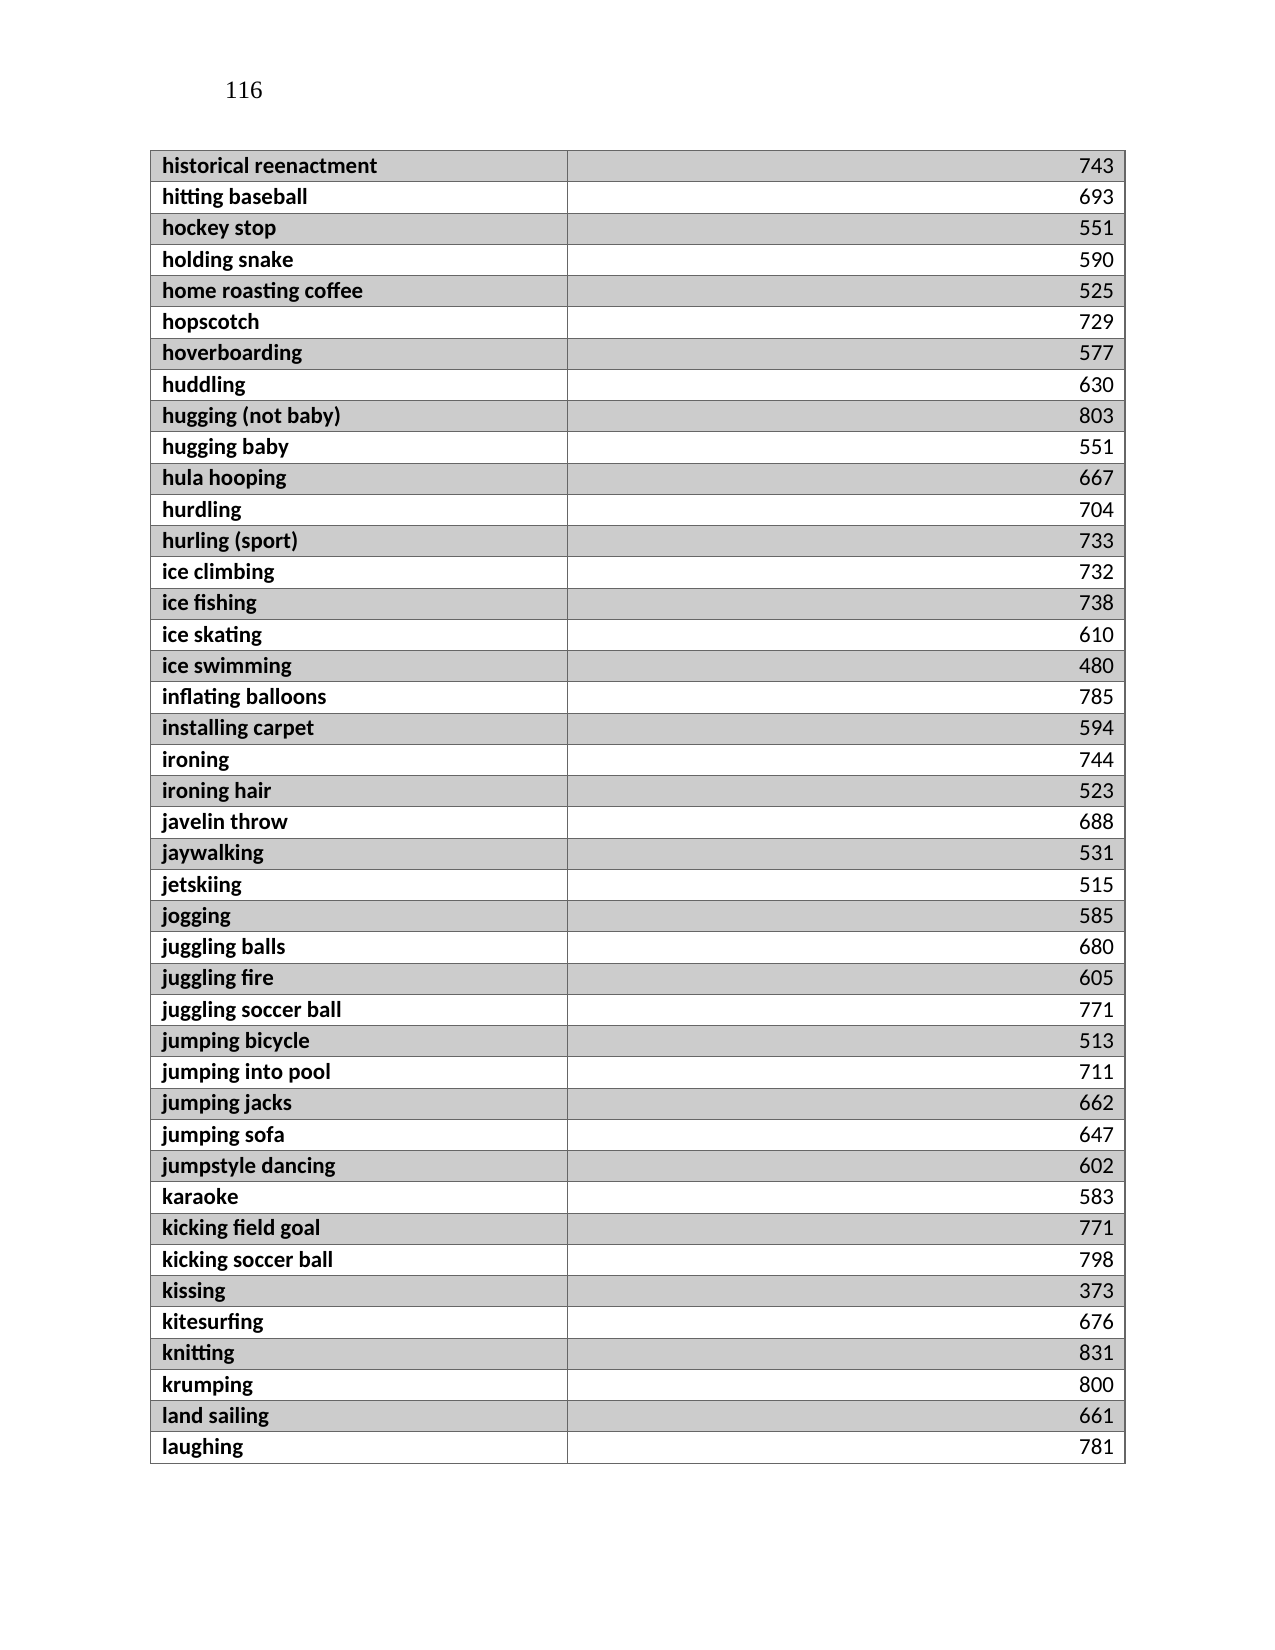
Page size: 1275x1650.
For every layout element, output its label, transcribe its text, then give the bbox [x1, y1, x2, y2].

table_cell krumping [151, 1370, 567, 1400]
table_cell ice climbing [151, 557, 567, 587]
table_cell 711 [568, 1057, 1124, 1087]
table_cell hopscotch [151, 307, 567, 337]
table_cell ice fishing [151, 589, 567, 619]
table_cell ironing hair [151, 776, 567, 806]
table_cell 583 [568, 1182, 1124, 1212]
table_cell 803 [568, 401, 1124, 431]
table_cell juggling soccer ball [151, 995, 567, 1025]
table_cell 704 [568, 495, 1124, 525]
table_cell 680 [568, 932, 1124, 962]
table_cell 667 [568, 464, 1124, 494]
table_cell 480 [568, 651, 1124, 681]
table_cell 531 [568, 839, 1124, 869]
table_cell 800 [568, 1370, 1124, 1400]
table_cell 771 [568, 995, 1124, 1025]
table_cell 738 [568, 589, 1124, 619]
table_cell 610 [568, 620, 1124, 650]
table_cell 373 [568, 1276, 1124, 1306]
table_cell 831 [568, 1339, 1124, 1369]
table_cell jumpstyle dancing [151, 1151, 567, 1181]
table_cell hockey stop [151, 214, 567, 244]
table_cell 662 [568, 1089, 1124, 1119]
table_cell laughing [151, 1432, 567, 1462]
table_cell jogging [151, 901, 567, 931]
table_cell hurdling [151, 495, 567, 525]
table_cell juggling balls [151, 932, 567, 962]
table_cell jumping into pool [151, 1057, 567, 1087]
table_cell jumping bicycle [151, 1026, 567, 1056]
table_cell 577 [568, 339, 1124, 369]
table_cell kitesurfing [151, 1307, 567, 1337]
table_cell 733 [568, 526, 1124, 556]
table_cell knitting [151, 1339, 567, 1369]
table_cell jumping sofa [151, 1120, 567, 1150]
table_cell holding snake [151, 245, 567, 275]
table_cell hugging (not baby) [151, 401, 567, 431]
table_cell ice skating [151, 620, 567, 650]
table_cell installing carpet [151, 714, 567, 744]
table_cell 661 [568, 1401, 1124, 1431]
table_cell home roasting coffee [151, 276, 567, 306]
table_cell 693 [568, 182, 1124, 212]
table_cell kicking soccer ball [151, 1245, 567, 1275]
table_cell 523 [568, 776, 1124, 806]
table_cell 515 [568, 870, 1124, 900]
table_cell historical reenactment [151, 151, 567, 181]
table_cell jumping jacks [151, 1089, 567, 1119]
table_cell hula hooping [151, 464, 567, 494]
table_cell ice swimming [151, 651, 567, 681]
table_cell 590 [568, 245, 1124, 275]
table_cell 602 [568, 1151, 1124, 1181]
table_cell 585 [568, 901, 1124, 931]
table_cell 513 [568, 1026, 1124, 1056]
table_cell 525 [568, 276, 1124, 306]
table_cell 732 [568, 557, 1124, 587]
table_cell 781 [568, 1432, 1124, 1462]
table_cell jetskiing [151, 870, 567, 900]
table_cell 771 [568, 1214, 1124, 1244]
table_cell javelin throw [151, 807, 567, 837]
table_cell hitting baseball [151, 182, 567, 212]
table_cell land sailing [151, 1401, 567, 1431]
table_cell 798 [568, 1245, 1124, 1275]
table_cell 647 [568, 1120, 1124, 1150]
table_cell 688 [568, 807, 1124, 837]
table_cell hurling (sport) [151, 526, 567, 556]
table_cell 744 [568, 745, 1124, 775]
table_cell hoverboarding [151, 339, 567, 369]
table_cell 551 [568, 214, 1124, 244]
table_cell 605 [568, 964, 1124, 994]
table_cell huddling [151, 370, 567, 400]
table_cell 785 [568, 682, 1124, 712]
table_cell ironing [151, 745, 567, 775]
table_cell kissing [151, 1276, 567, 1306]
table_cell 743 [568, 151, 1124, 181]
table_cell karaoke [151, 1182, 567, 1212]
table_cell 630 [568, 370, 1124, 400]
table_cell 676 [568, 1307, 1124, 1337]
table_cell juggling fire [151, 964, 567, 994]
table_cell hugging baby [151, 432, 567, 462]
table_cell 551 [568, 432, 1124, 462]
table_cell kicking field goal [151, 1214, 567, 1244]
table_cell inflating balloons [151, 682, 567, 712]
table_cell 594 [568, 714, 1124, 744]
table_cell 729 [568, 307, 1124, 337]
table_cell jaywalking [151, 839, 567, 869]
